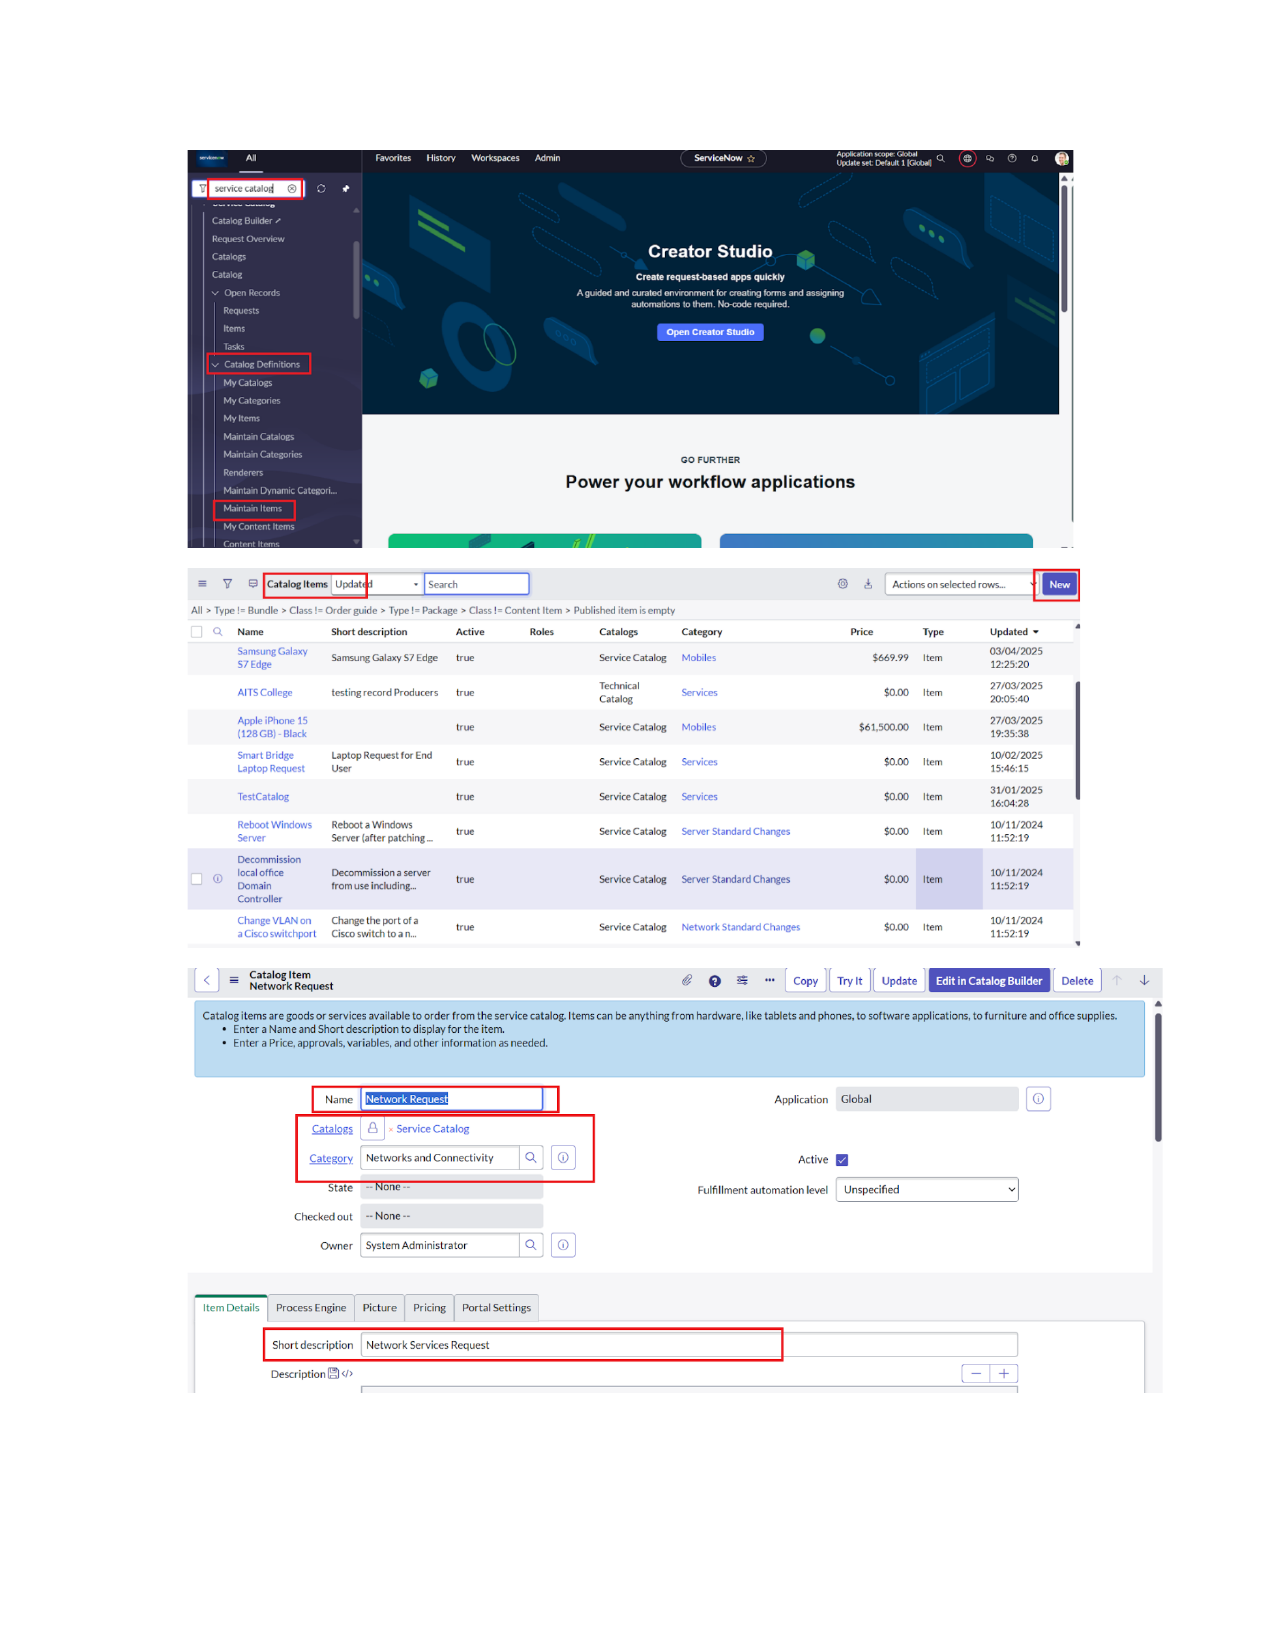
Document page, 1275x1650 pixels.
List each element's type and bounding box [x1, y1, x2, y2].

picture [187, 150, 1074, 548]
picture [187, 968, 1163, 1393]
picture [187, 568, 1080, 948]
